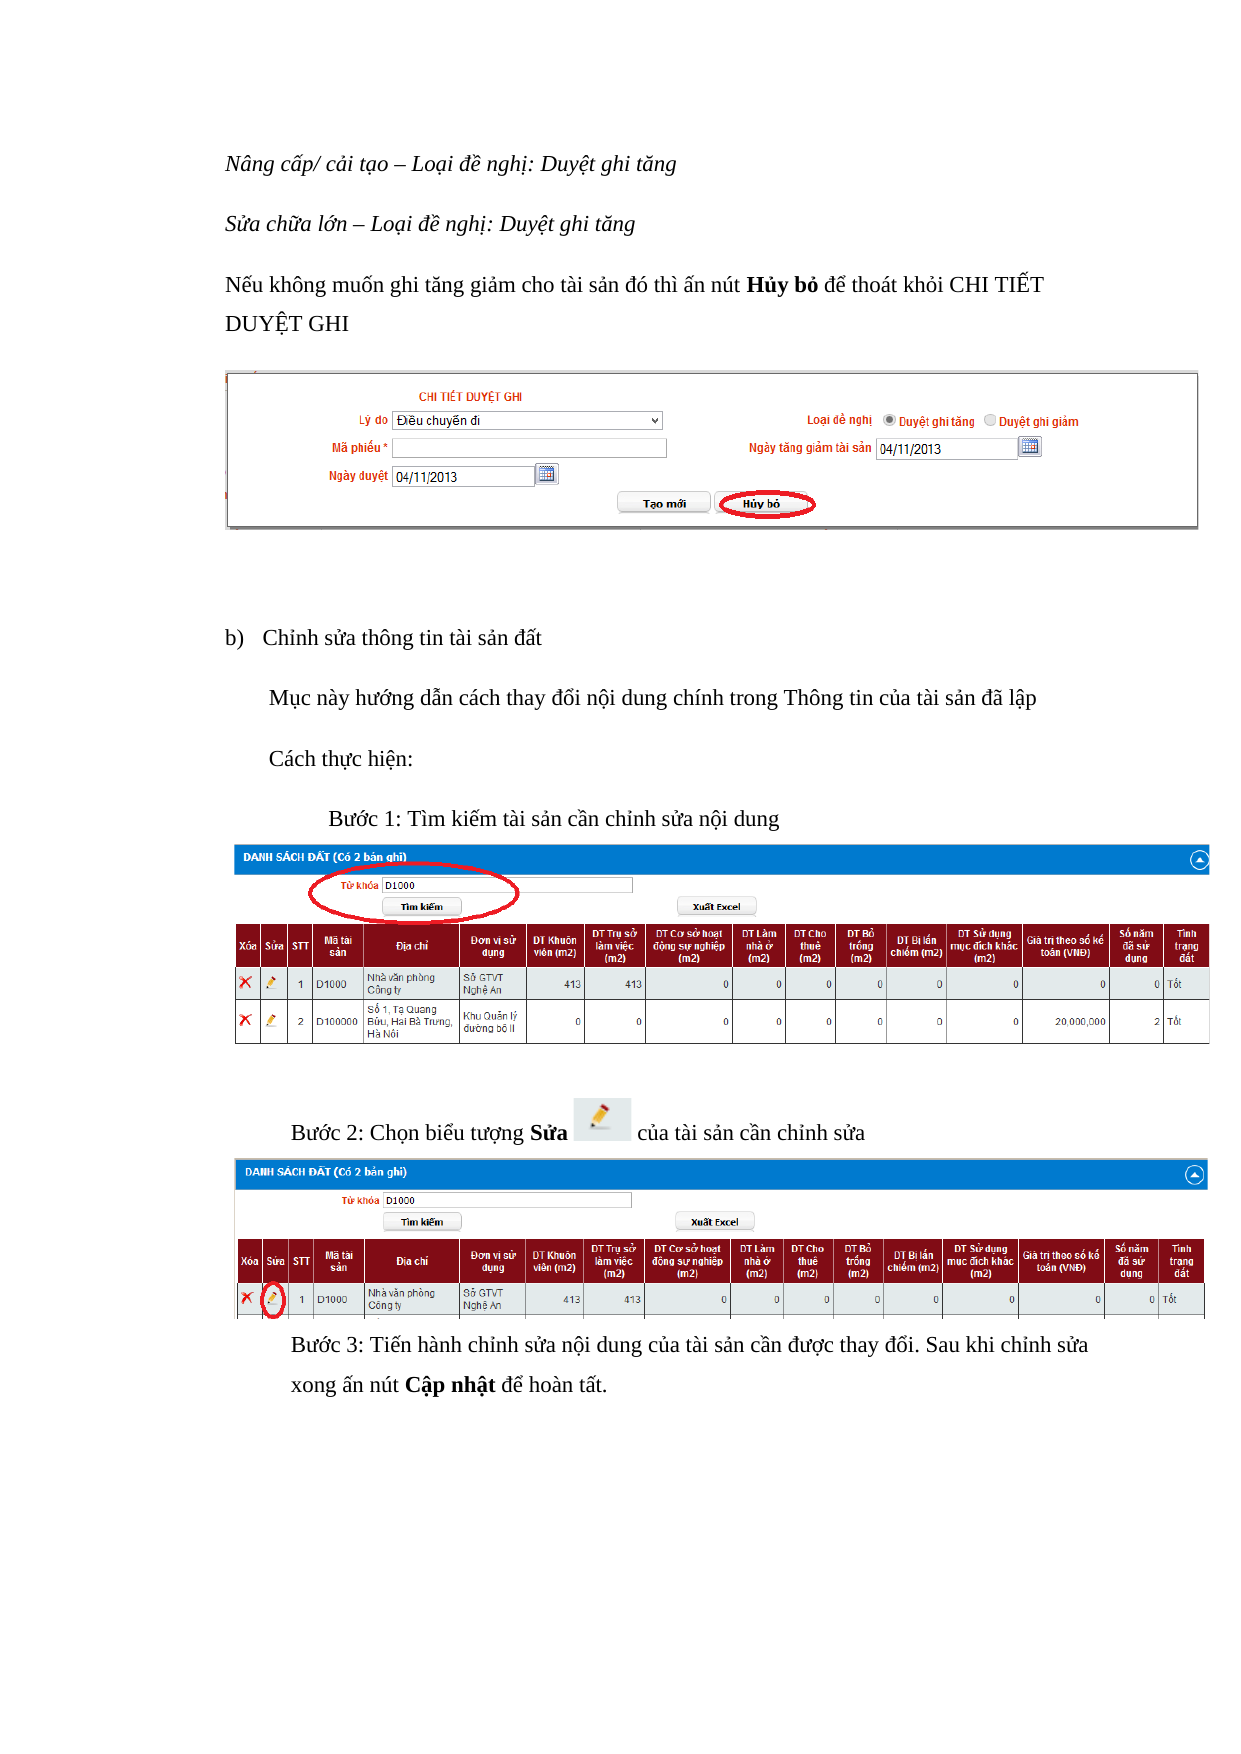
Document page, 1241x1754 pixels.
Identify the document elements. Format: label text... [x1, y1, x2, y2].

picture [225, 370, 1199, 530]
text Mục này hướng dẫn cách thay đổi nội dung chính trong Thông tin của tài sản đã lập [150, 684, 1090, 711]
list Chỉnh sửa thông tin tài sản đất [225, 624, 1090, 650]
list Bước 2: Chọn biểu tượng Sửa của tài sản cần chỉnh sửa [291, 1099, 1090, 1146]
picture [234, 1158, 1208, 1319]
list Bước 1: Tìm kiếm tài sản cần chỉnh sửa nội dung [328, 805, 1090, 831]
picture [234, 844, 1210, 1046]
text Nâng cấp/ cải tạo – Loại đề nghị: Duyệt ghi tăng [225, 150, 1090, 176]
text Cách thực hiện: [150, 745, 1090, 771]
text Nếu không muốn ghi tăng giảm cho tài sản đó thì ấn nút Hủy bỏ để thoát khỏi CHI TIẾT DUYỆT GHI [225, 271, 1090, 336]
list Bước 3: Tiến hành chỉnh sửa nội dung của tài sản cần được thay đổi. Sau khi chỉnh sửa xong ấn nút Cập nhật để hoàn tất. [291, 1331, 1090, 1397]
picture [573, 1098, 632, 1141]
text Sửa chữa lớn – Loại đề nghị: Duyệt ghi tăng [225, 210, 1090, 237]
